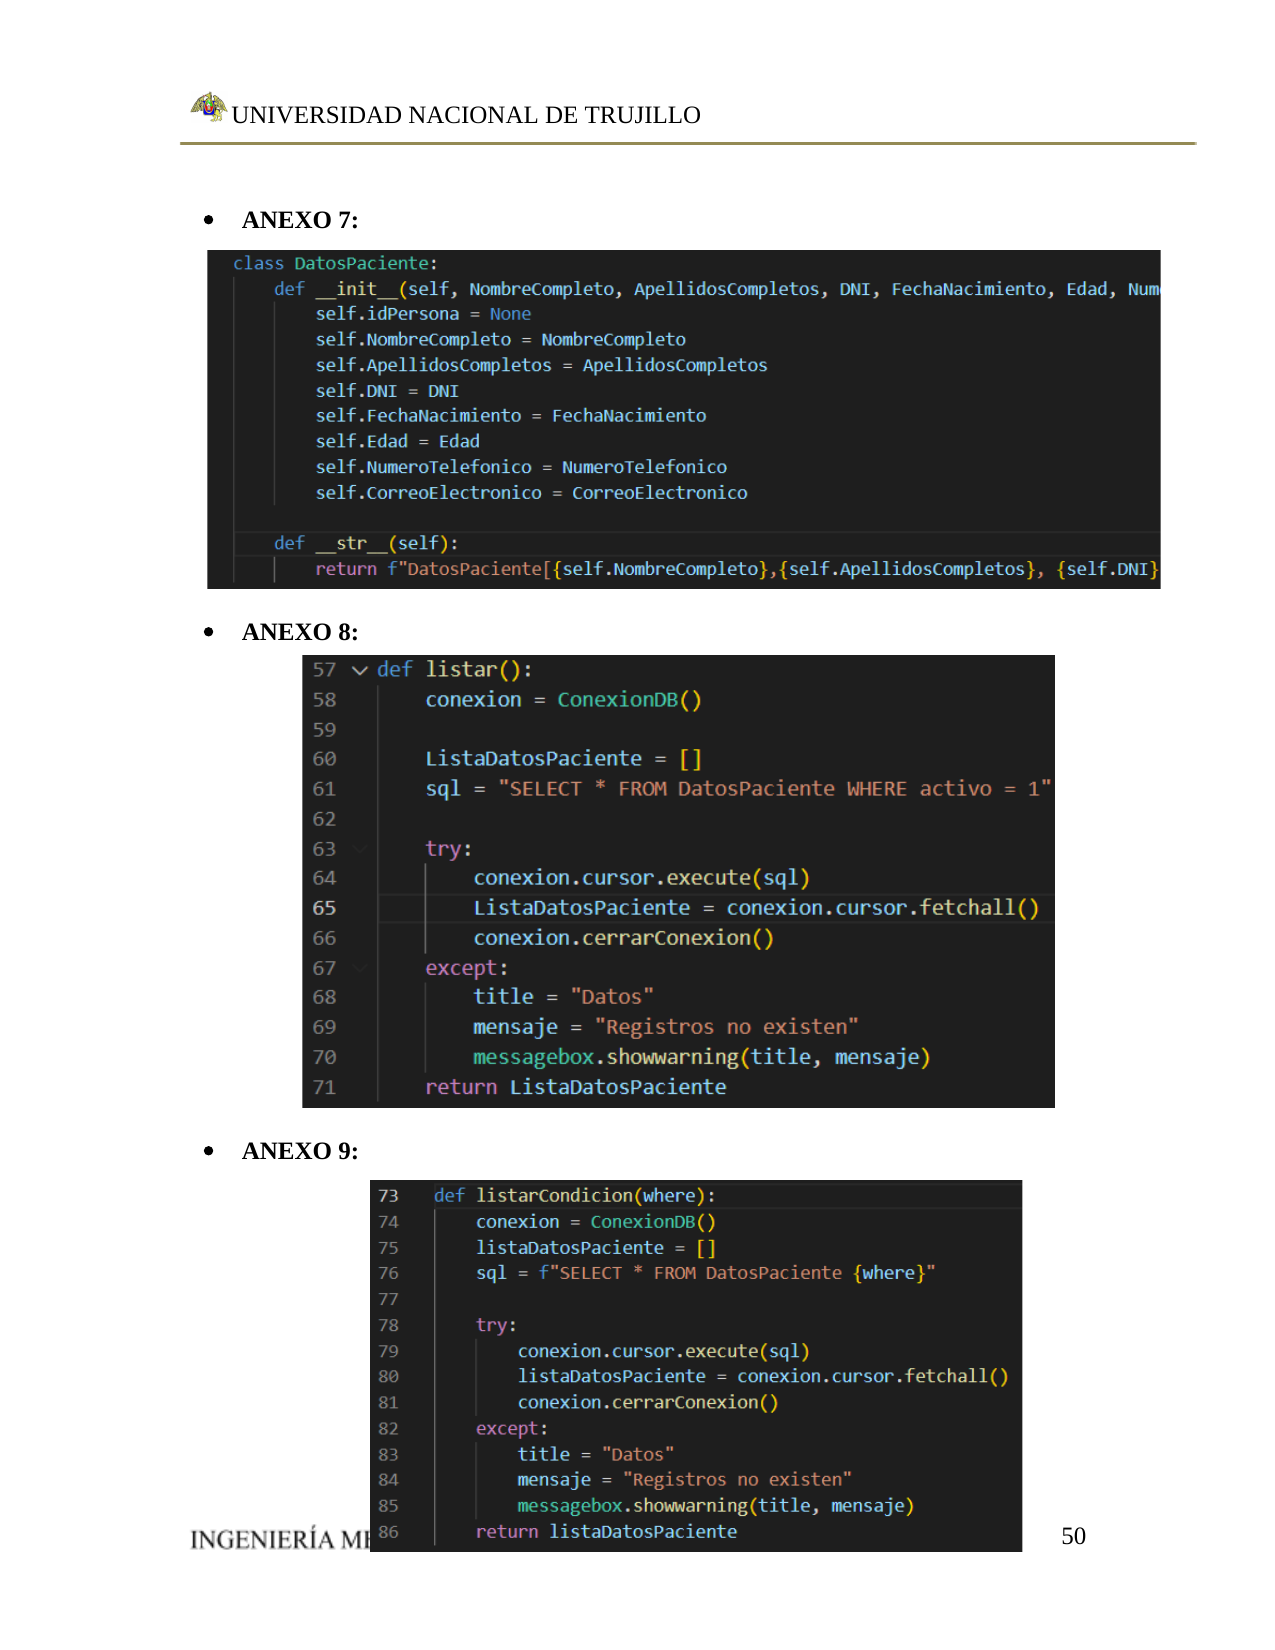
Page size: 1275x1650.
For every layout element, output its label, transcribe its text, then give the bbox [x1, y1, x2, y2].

picture [302, 655, 1055, 1108]
picture [207, 250, 1161, 589]
picture [176, 1180, 1023, 1570]
list ANEXO 7: [204, 205, 1112, 234]
picture [190, 91, 228, 123]
list ANEXO 8: [204, 617, 1112, 646]
list ANEXO 9: [204, 1136, 1112, 1165]
